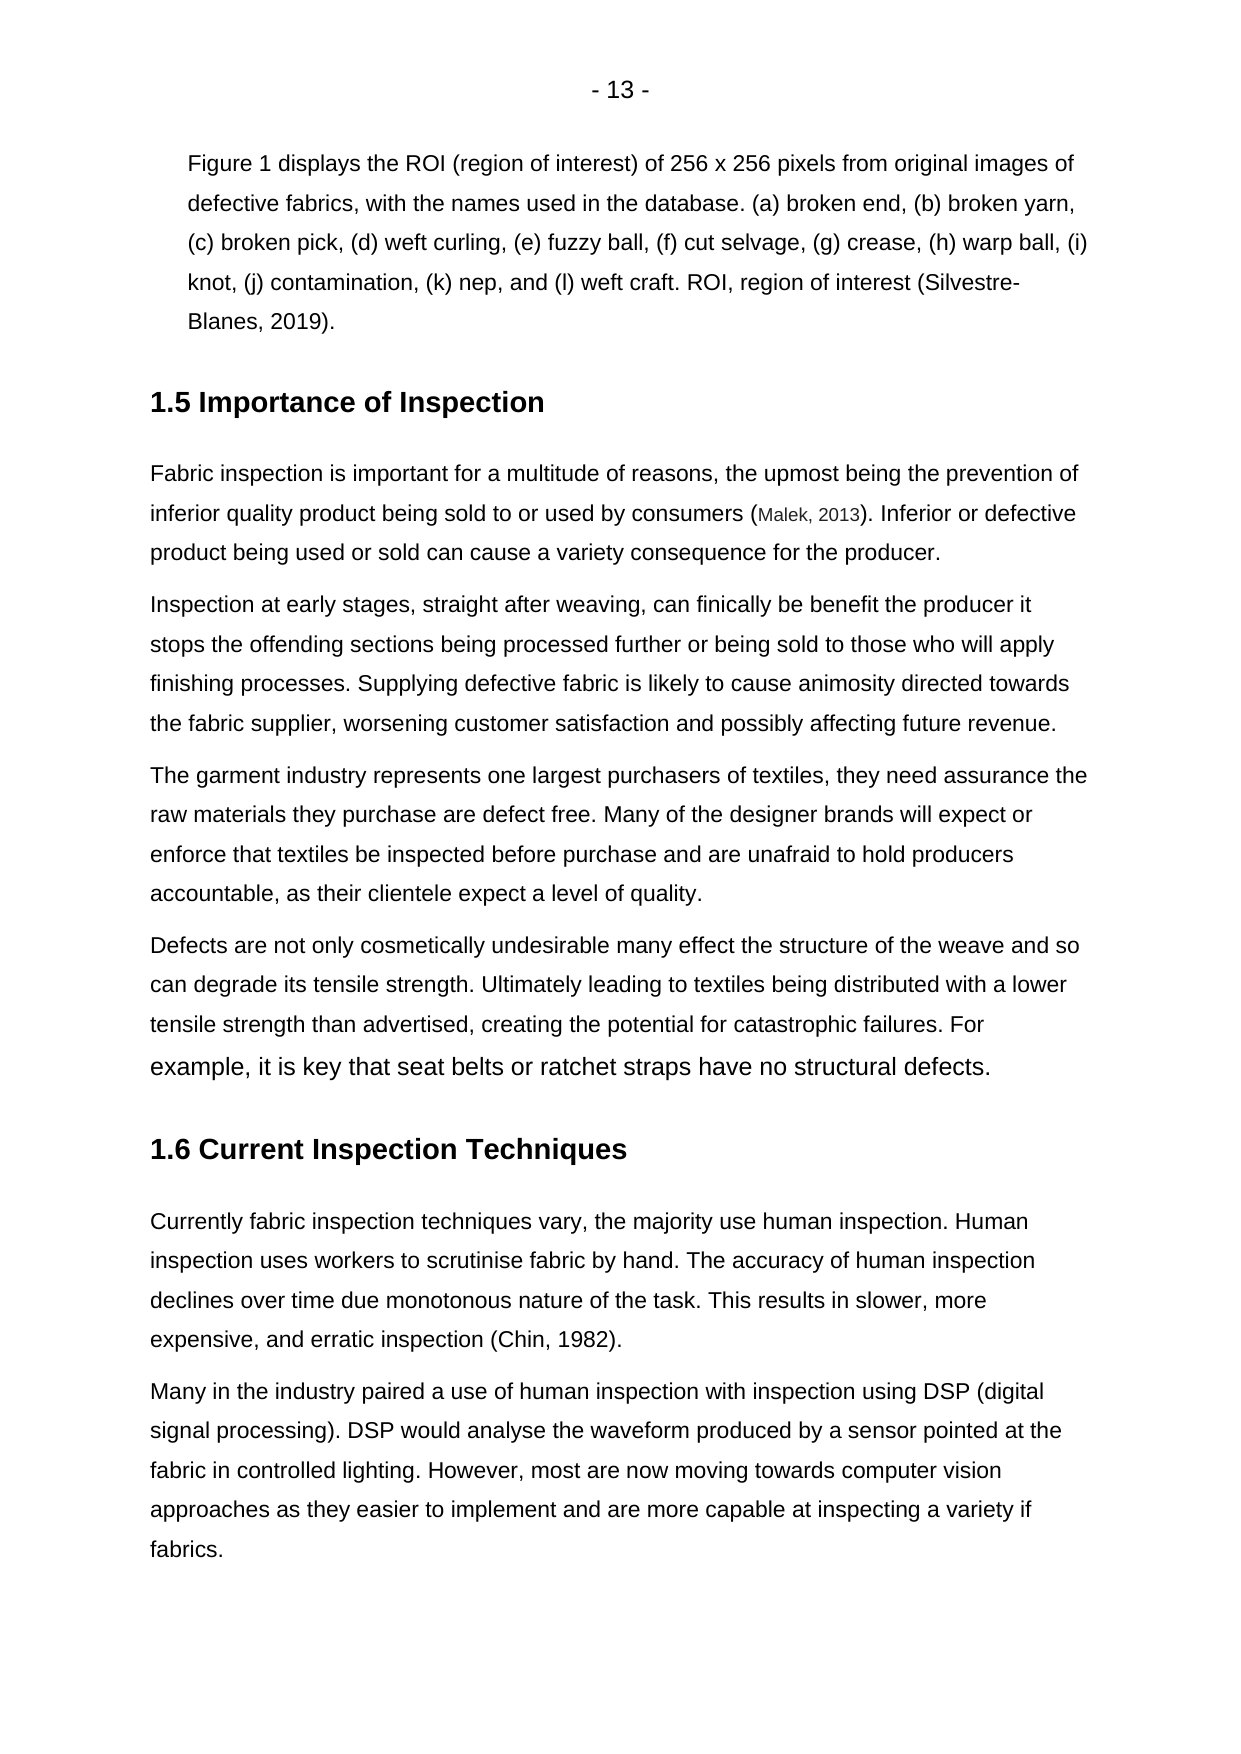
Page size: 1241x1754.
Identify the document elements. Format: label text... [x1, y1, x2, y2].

subtitle 1.5 Importance of Inspection [150, 385, 1090, 418]
text Defects are not only cosmetically undesirable many effect the structure of the weave and so can degrade its tensile strength. Ultimately leading to textiles being distributed with a lower tensile strength than advertised, creating the potential for catastrophic failures. For example, it is key that seat belts or ratchet straps have no structural defects. [150, 932, 1090, 1080]
text Inspection at early stages, straight after weaving, can finically be benefit the producer it stops the offending sections being processed further or being sold to those who will apply finishing processes. Supplying defective fabric is likely to cause animosity directed towards the fabric supplier, worsening customer satisfaction and possibly affecting future revenue. [150, 591, 1090, 736]
text The garment industry represents one largest purchasers of textiles, they need assurance the raw materials they purchase are defect free. Many of the designer brands will expect or enforce that textiles be inspected before purchase and are unafraid to hold producers accountable, as their clientele expect a level of quality. [150, 762, 1090, 906]
text Many in the industry paired a use of human inspection with inspection using DSP (digital signal processing). DSP would analyse the waveform produced by a sensor pointed at the fabric in controlled lighting. However, most are now moving towards computer vision approaches as they easier to implement and are more capable at inspecting a variety if fabrics. [150, 1378, 1090, 1562]
text Currently fabric inspection techniques vary, the majority use human inspection. Human inspection uses workers to scrutinise fabric by hand. The accuracy of human inspection declines over time due monotonous nature of the task. This results in slower, more expensive, and erratic inspection (Chin, 1982). [150, 1208, 1090, 1352]
subtitle 1.6 Current Inspection Techniques [150, 1132, 1090, 1166]
text Figure 1 displays the ROI (region of interest) of 256 x 256 pixels from original images of defective fabrics, with the names used in the database. (a) broken end, (b) broken yarn, (c) broken pick, (d) weft curling, (e) fuzzy ball, (f) cut selvage, (g) crease, (h) warp ball, (i) knot, (j) contamination, (k) nep, and (l) weft craft. ROI, region of interest (Silvestre-Blanes, 2019). [187, 150, 1090, 334]
text Fabric inspection is important for a multitude of reasons, the upmost being the prevention of inferior quality product being sold to or used by consumers (Malek, 2013). Inferior or defective product being used or sold can cause a variety consequence for the producer. [150, 460, 1090, 566]
